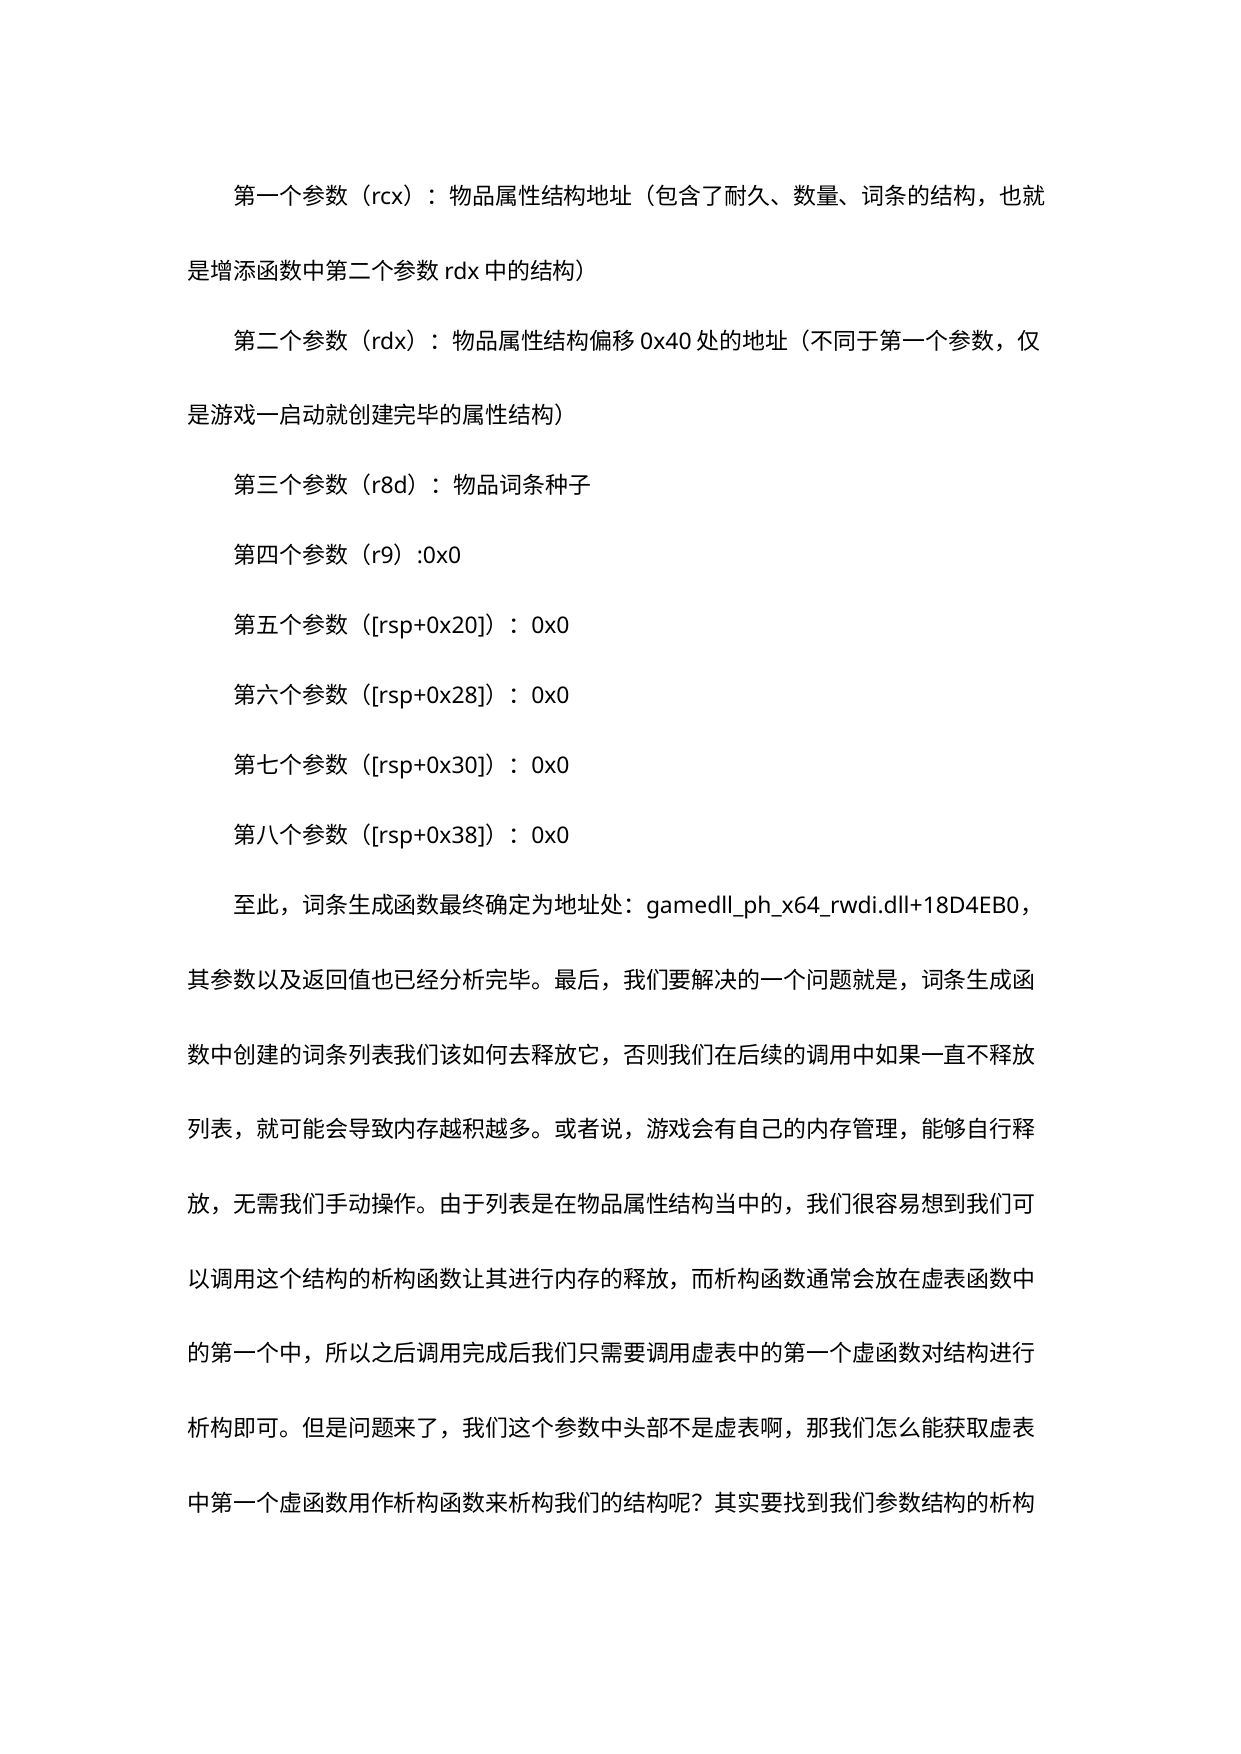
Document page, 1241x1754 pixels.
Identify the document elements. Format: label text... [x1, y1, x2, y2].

text 第七个参数（[rsp+0x30]）：0x0 [187, 731, 1053, 796]
text 第六个参数（[rsp+0x28]）：0x0 [187, 661, 1053, 726]
text 第三个参数（r8d）：物品词条种子 [187, 451, 1053, 516]
text 第五个参数（[rsp+0x20]）：0x0 [187, 591, 1053, 656]
text 第八个参数（[rsp+0x38]）：0x0 [187, 801, 1053, 866]
text 第一个参数（rcx）：物品属性结构地址（包含了耐久、数量、词条的结构，也就是增添函数中第二个参数rdx中的结构） [187, 162, 1053, 302]
text 第四个参数（r9）:0x0 [187, 521, 1053, 586]
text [187, 871, 1053, 1534]
text 第二个参数（rdx）：物品属性结构偏移0x40处的地址（不同于第一个参数，仅是游戏一启动就创建完毕的属性结构） [187, 307, 1053, 446]
